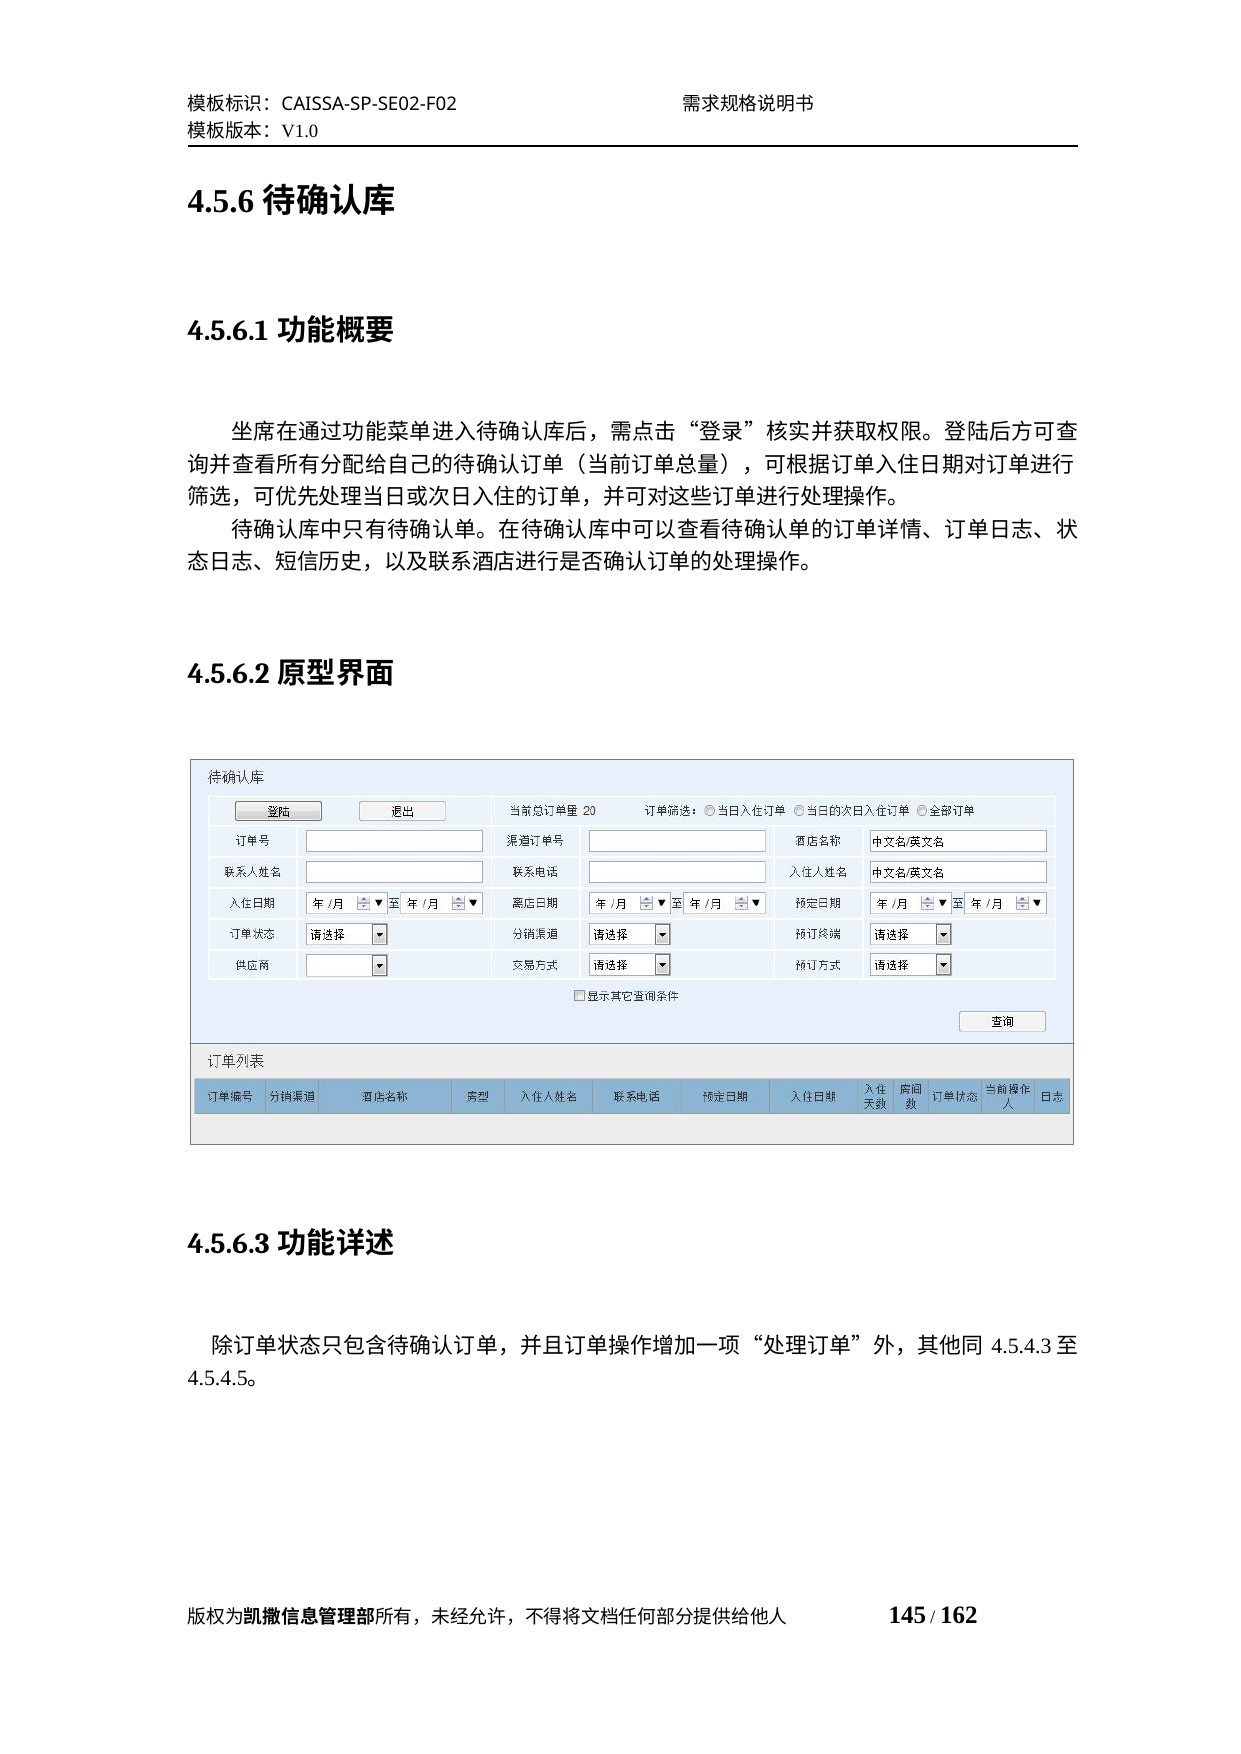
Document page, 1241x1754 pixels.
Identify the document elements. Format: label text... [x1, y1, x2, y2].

picture [187, 756, 1078, 1149]
subtitle 待确认库 [187, 166, 1078, 231]
text 除订单状态只包含待确认订单，并且订单操作增加一项“处理订单”外，其他同4.5.4.3至4.5.4.5。 [187, 1327, 1078, 1392]
text 待确认库中只有待确认单。在待确认库中可以查看待确认单的订单详情、订单日志、状态日志、短信历史，以及联系酒店进行是否确认订单的处理操作。 [187, 511, 1078, 576]
subtitle 功能概要 [187, 295, 1078, 360]
subtitle 原型界面 [187, 638, 1078, 703]
text 坐席在通过功能菜单进入待确认库后，需点击“登录”核实并获取权限。登陆后方可查询并查看所有分配给自己的待确认订单（当前订单总量），可根据订单入住日期对订单进行筛选，可优先处理当日或次日入住的订单，并可对这些订单进行处理操作。 [187, 414, 1078, 511]
subtitle 功能详述 [187, 1208, 1078, 1273]
